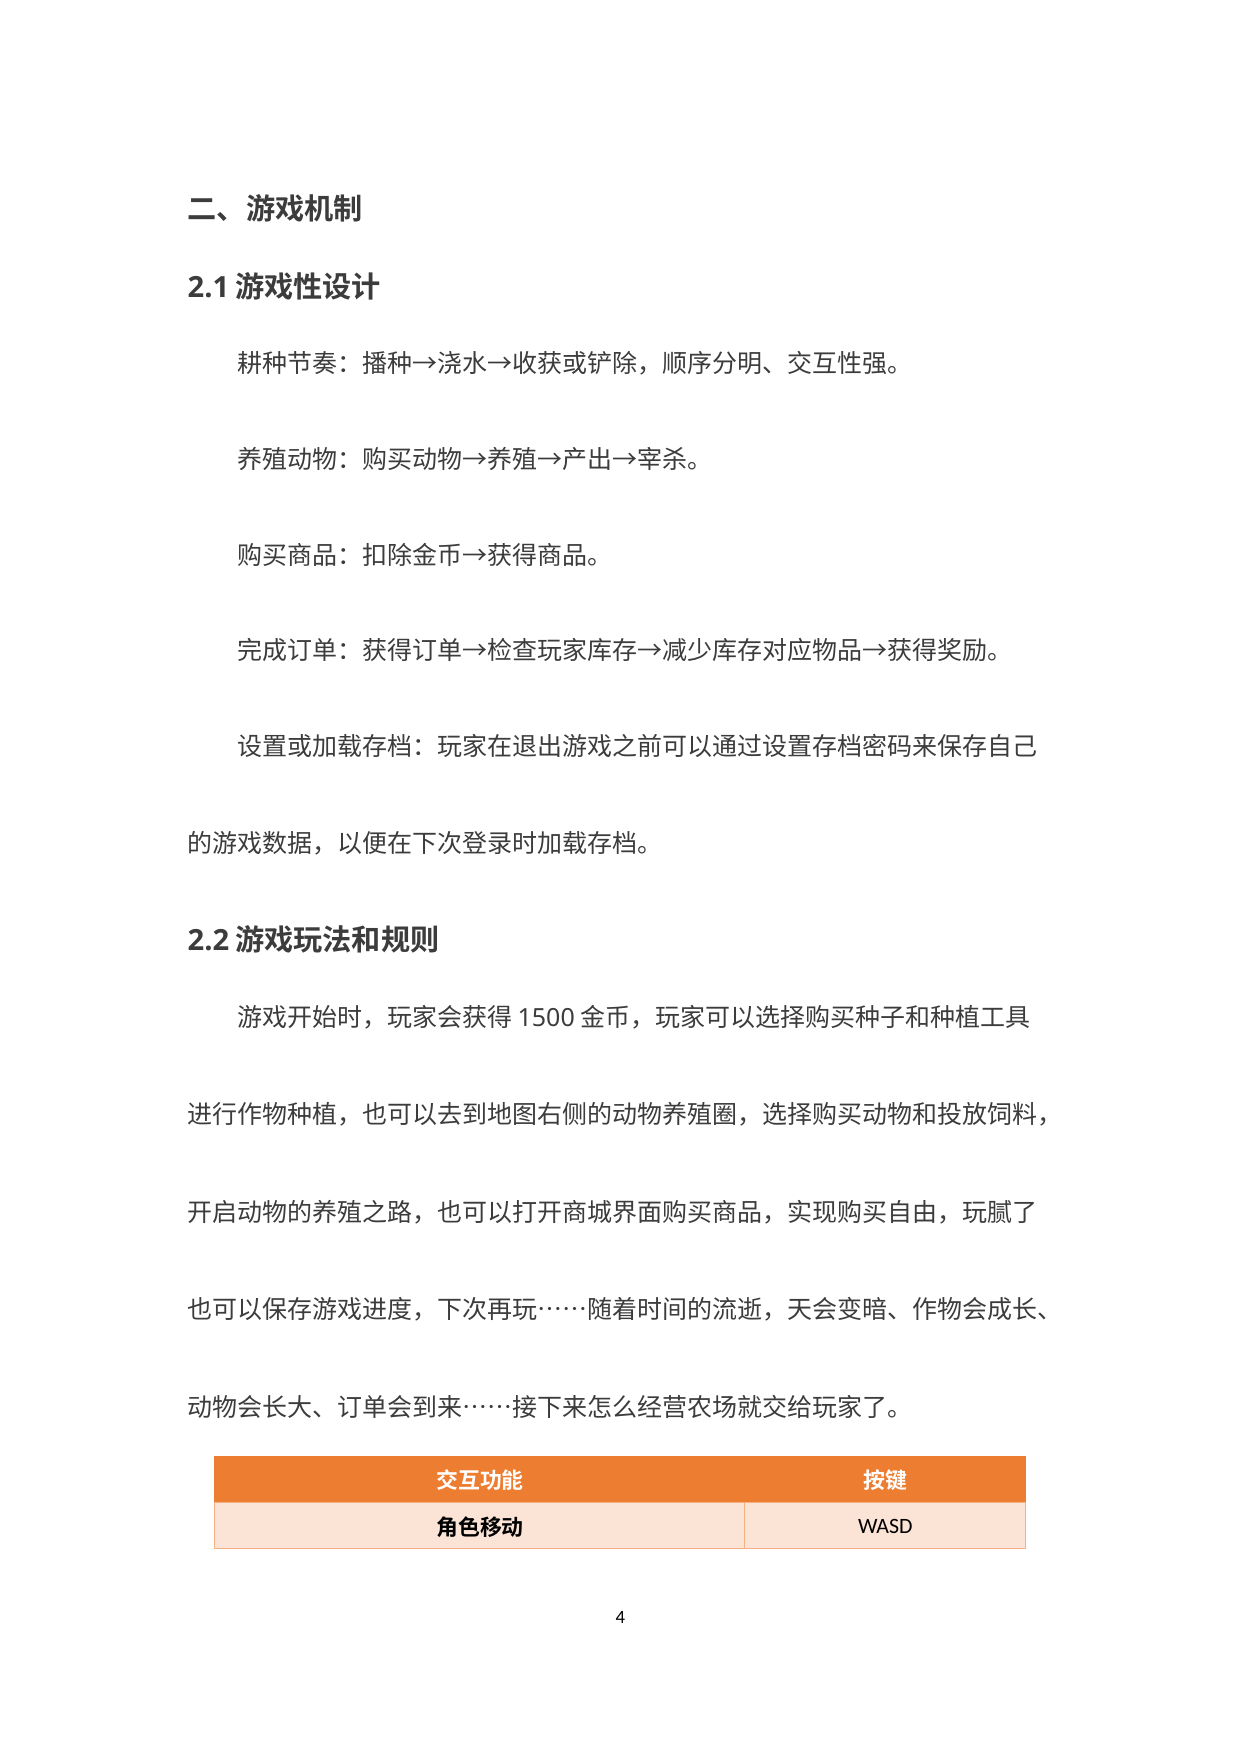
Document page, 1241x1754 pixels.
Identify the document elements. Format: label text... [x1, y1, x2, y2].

table_cell WASD [745, 1503, 1025, 1548]
text 游戏开始时，玩家会获得1500金币，玩家可以选择购买种子和种植工具进行作物种植，也可以去到地图右侧的动物养殖圈，选择购买动物和投放饲料，开启动物的养殖之路，也可以打开商城界面购买商品，实现购买自由，玩腻了也可以保存游戏进度，下次再玩……随着时间的流逝，天会变暗、作物会成长、动物会长大、订单会到来……接下来怎么经营农场就交给玩家了。 [187, 983, 1053, 1438]
table_header 交互功能 [215, 1457, 745, 1502]
text 购买商品：扣除金币→获得商品。 [187, 521, 1053, 586]
text 耕种节奏：播种→浇水→收获或铲除，顺序分明、交互性强。 [187, 329, 1053, 394]
text 养殖动物：购买动物→养殖→产出→宰杀。 [187, 425, 1053, 490]
text 设置或加载存档：玩家在退出游戏之前可以通过设置存档密码来保存自己的游戏数据，以便在下次登录时加载存档。 [187, 712, 1053, 874]
table_header 按键 [745, 1457, 1025, 1502]
text 完成订单：获得订单→检查玩家库存→减少库存对应物品→获得奖励。 [187, 616, 1053, 681]
text 2.1游戏性设计 [187, 252, 1053, 317]
text 2.2游戏玩法和规则 [187, 905, 1053, 970]
text 二、游戏机制 [187, 174, 1053, 239]
table_cell 角色移动 [215, 1503, 744, 1548]
